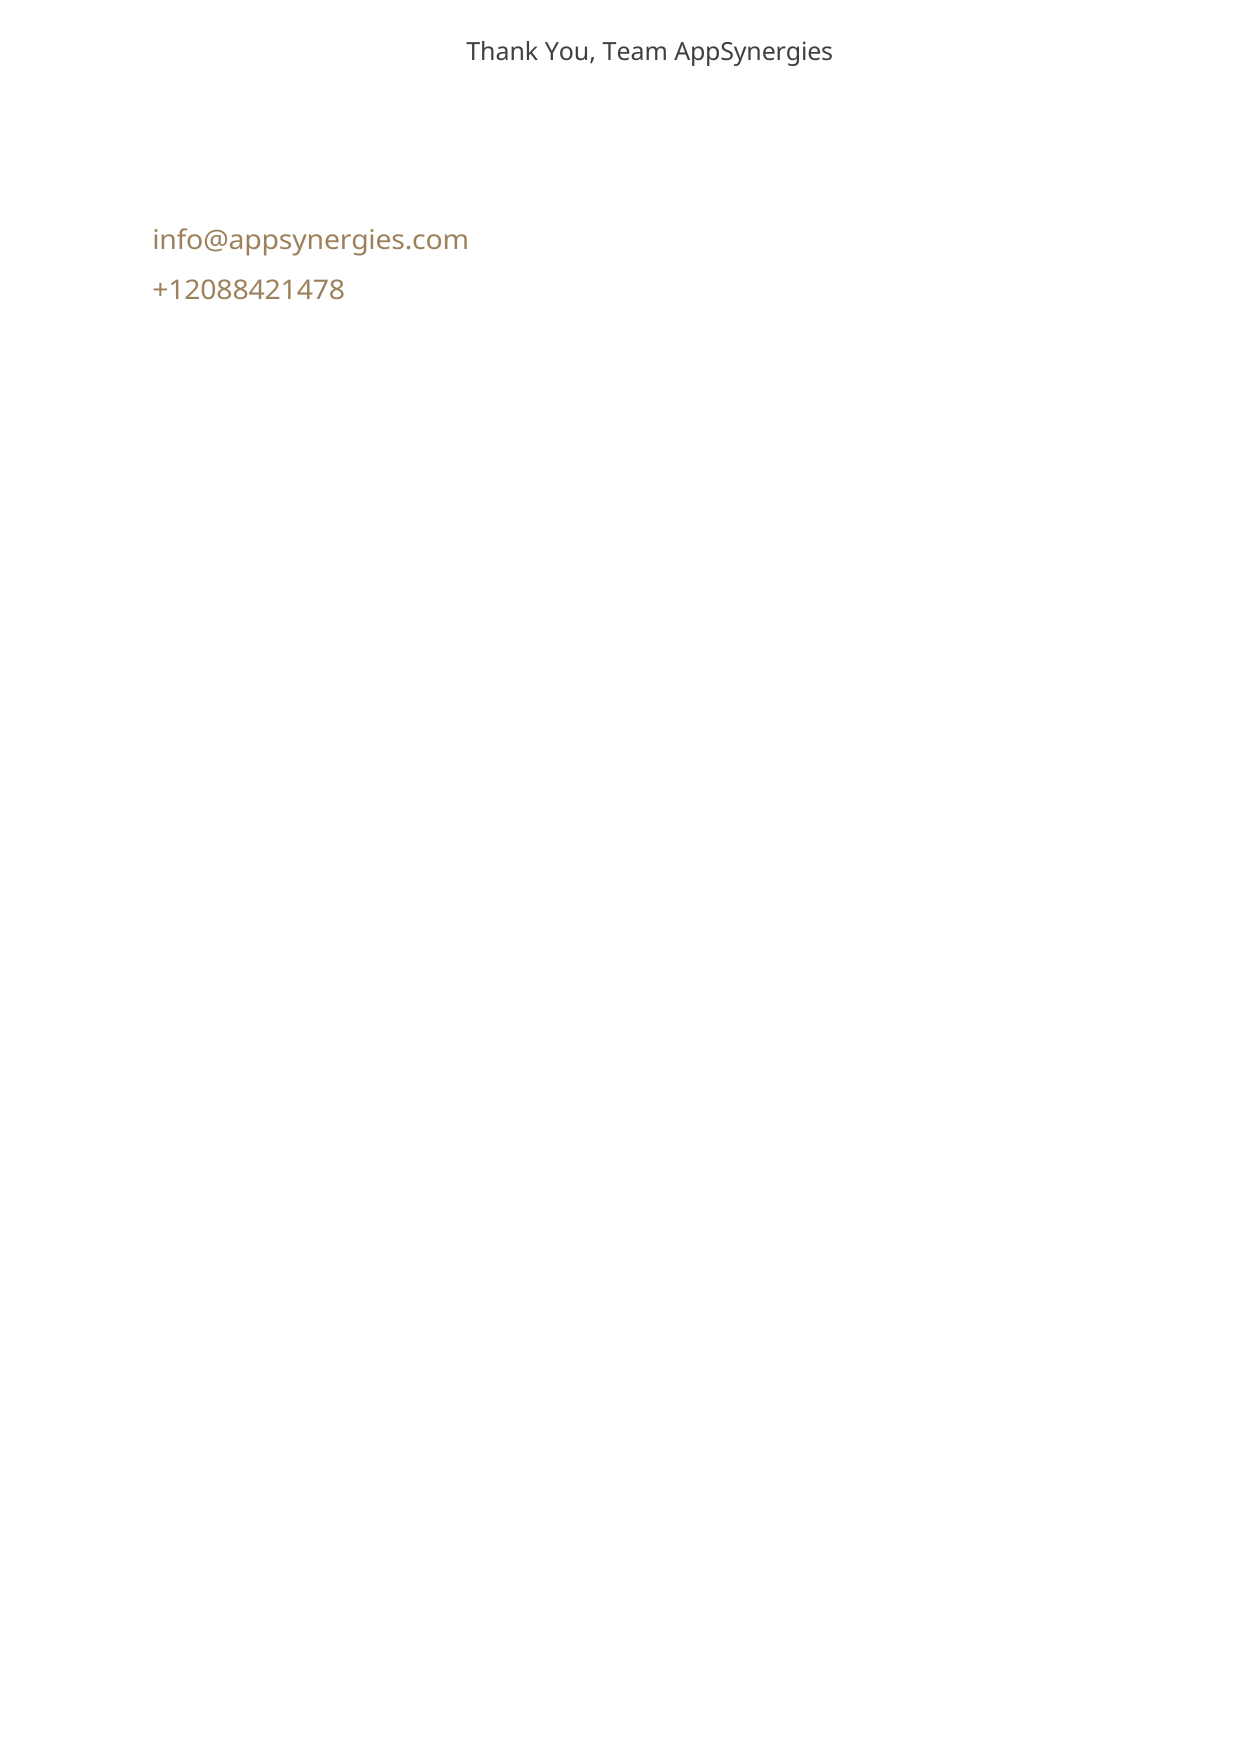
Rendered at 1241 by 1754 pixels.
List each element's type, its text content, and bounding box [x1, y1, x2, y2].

text info@appsynergies.com [152, 220, 1240, 257]
text +12088421478 [152, 271, 1240, 307]
text Thank You, Team AppSynergies [207, 33, 1092, 67]
